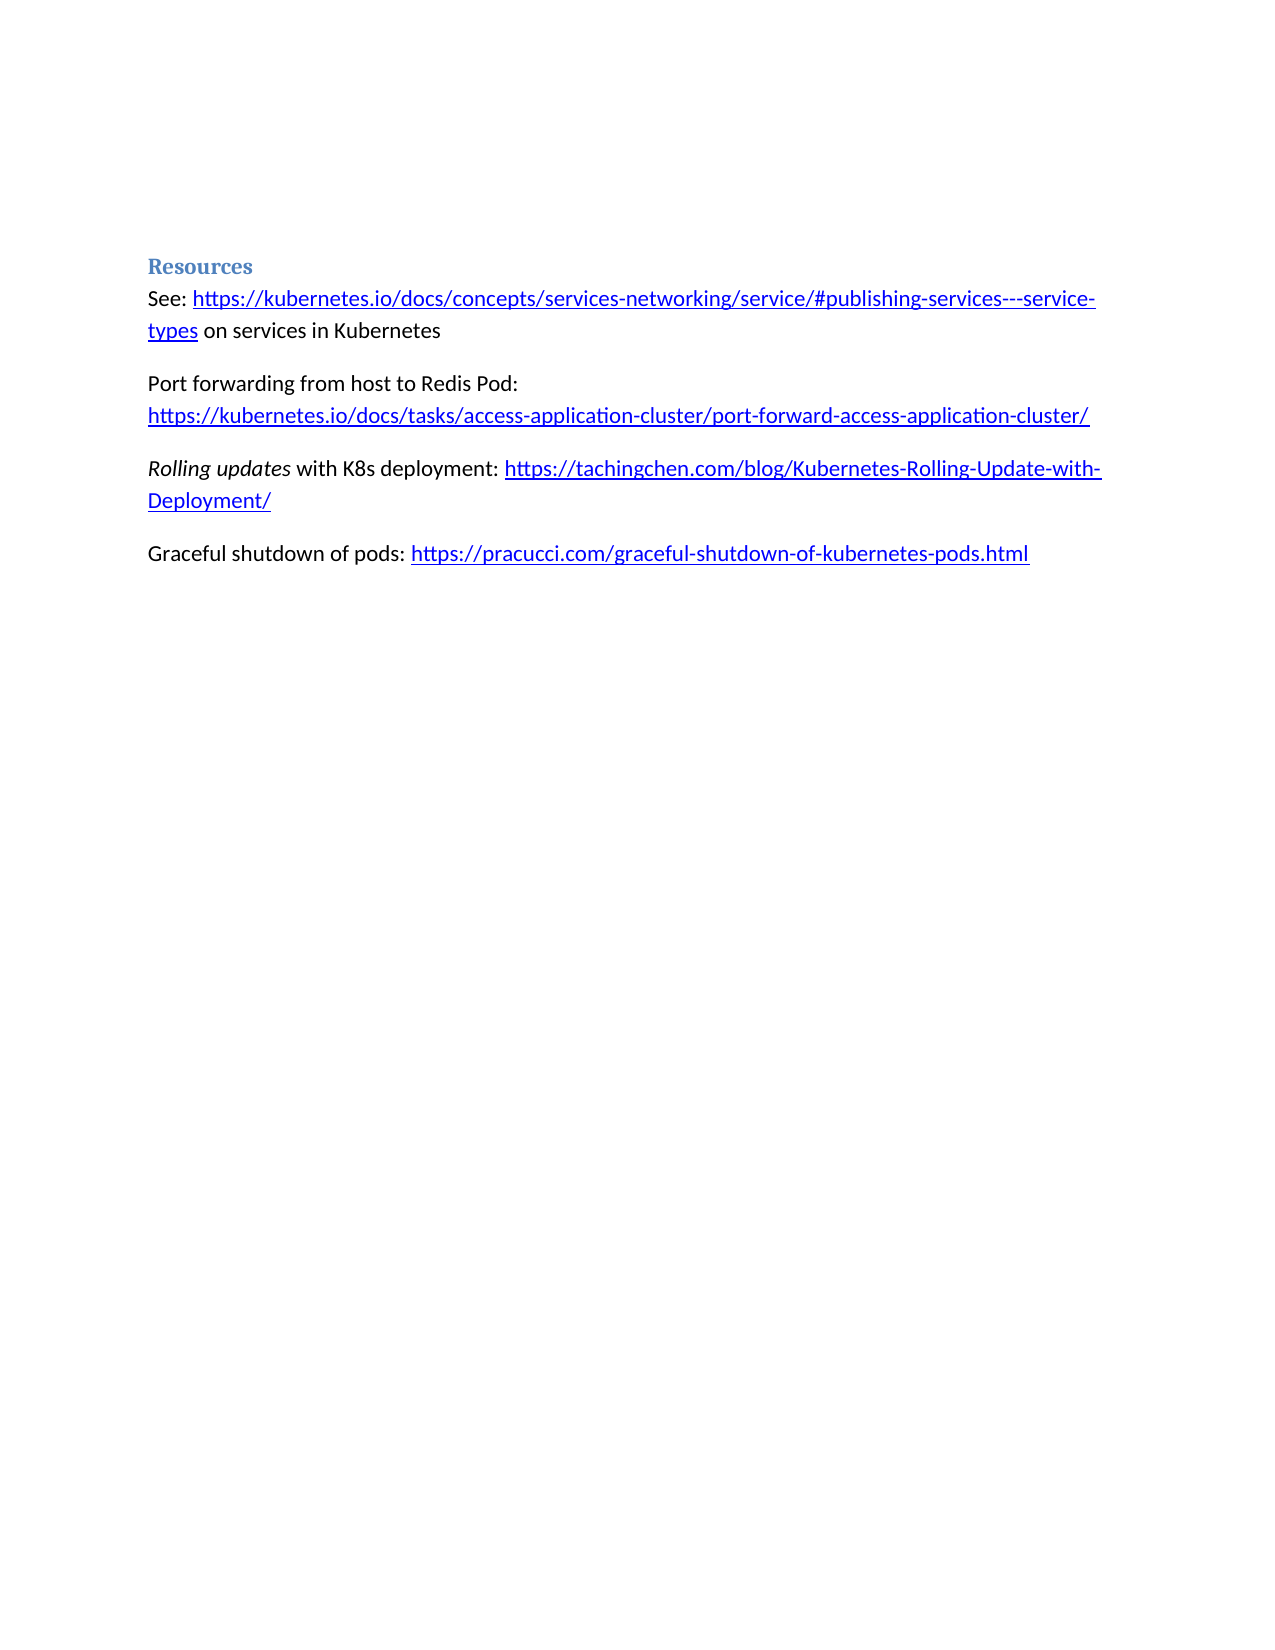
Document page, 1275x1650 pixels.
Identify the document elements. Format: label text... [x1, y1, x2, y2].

subtitle Resources [148, 254, 1127, 280]
text See: https://kubernetes.io/docs/concepts/services-networking/service/#publishing-services---service-types on services in Kubernetes [148, 284, 1127, 344]
text Graceful shutdown of pods: https://pracucci.com/graceful-shutdown-of-kubernetes-pods.html [148, 539, 1127, 567]
text Port forwarding from host to Redis Pod: https://kubernetes.io/docs/tasks/access-application-cluster/port-forward-access-application-cluster/ [148, 369, 1127, 429]
text Rolling updates with K8s deployment: https://tachingchen.com/blog/Kubernetes-Rolling-Update-with-Deployment/ [148, 454, 1127, 514]
